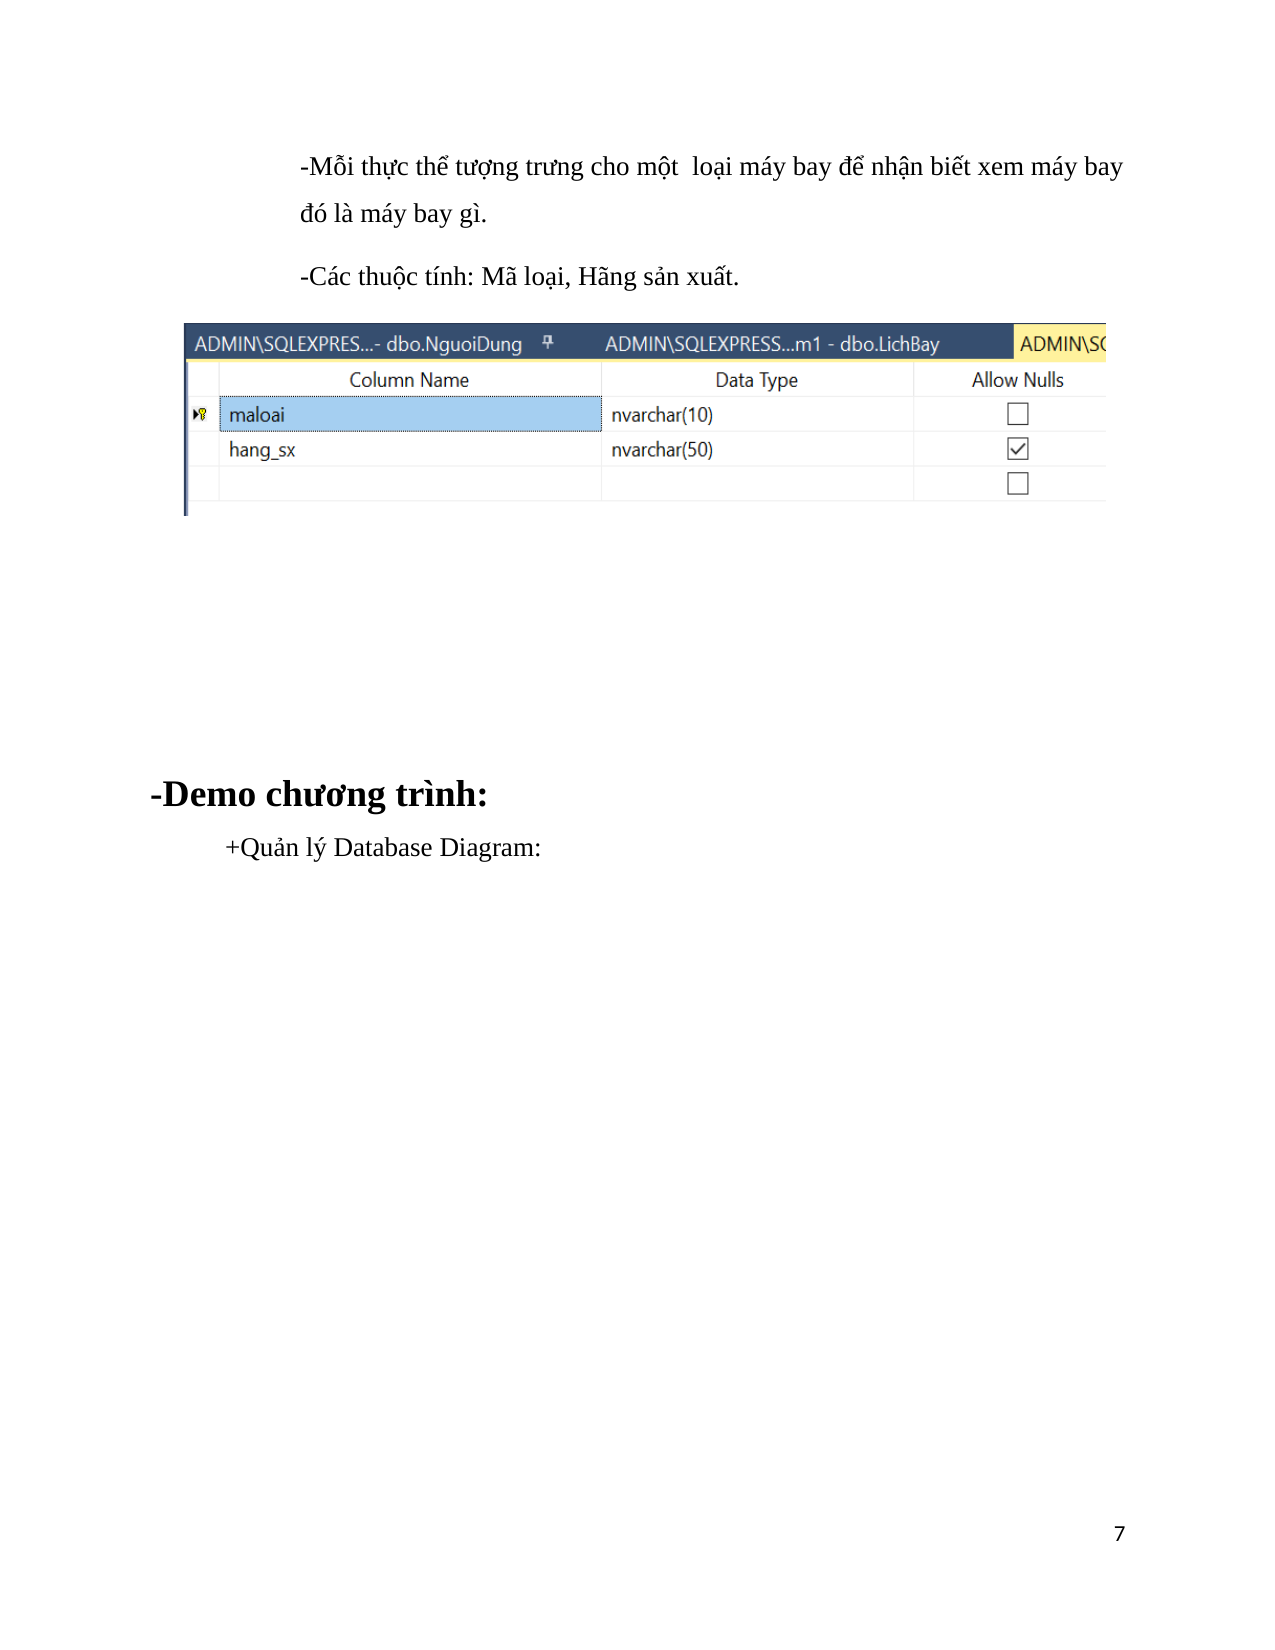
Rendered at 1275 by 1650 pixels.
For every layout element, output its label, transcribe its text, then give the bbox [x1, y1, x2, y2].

picture [183, 323, 1106, 516]
text +Quản lý Database Diagram: [225, 831, 1125, 862]
text -Các thuộc tính: Mã loại, Hãng sản xuất. [300, 260, 1125, 291]
subtitle -Demo chương trình: [150, 772, 1125, 815]
text -Mỗi thực thể tượng trưng cho một loại máy bay để nhận biết xem máy bay đó là máy bay gì. [300, 150, 1125, 228]
